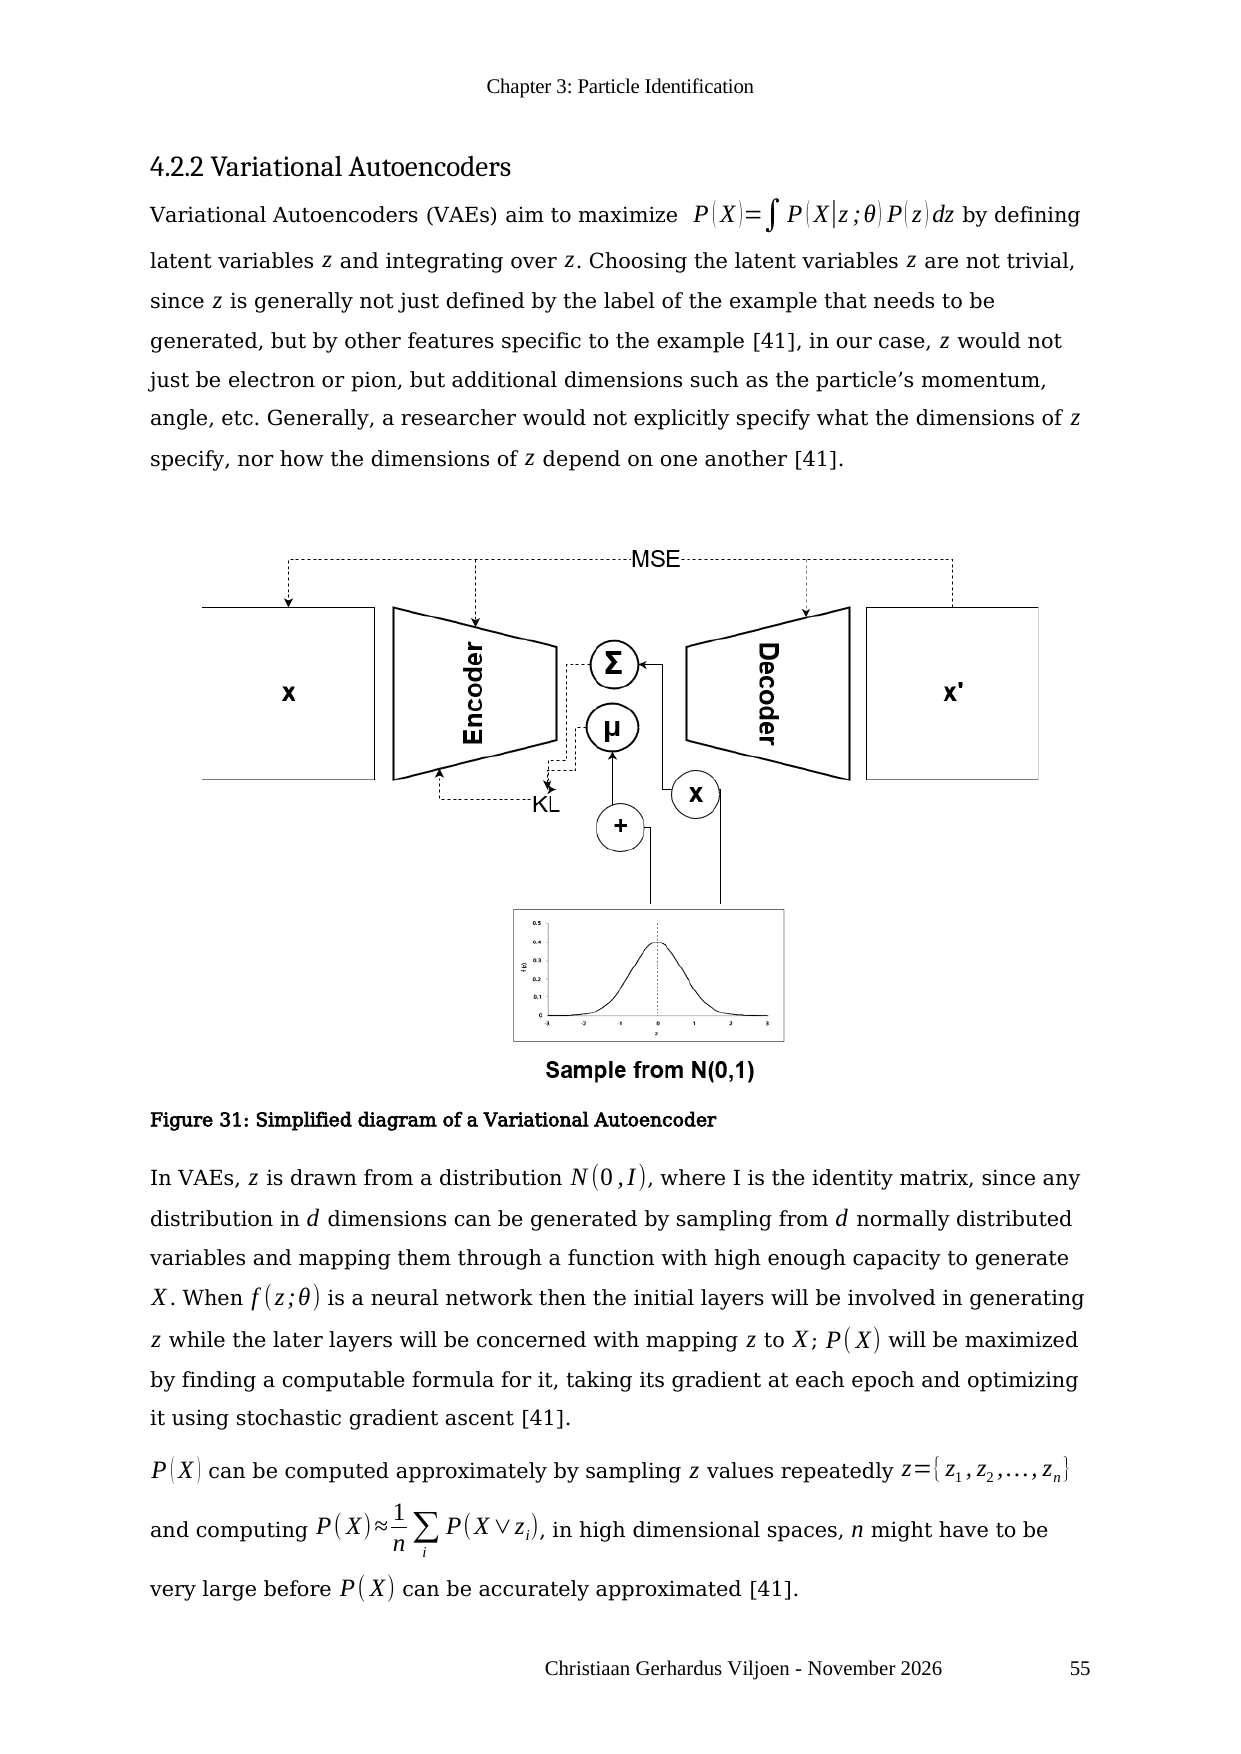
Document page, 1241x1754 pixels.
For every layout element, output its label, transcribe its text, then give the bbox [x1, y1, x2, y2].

picture [202, 546, 1039, 1083]
subtitle Variational Autoencoders [150, 150, 1090, 183]
text can be computed approximately by sampling values repeatedly and computing , in high dimensional spaces, might have to be very large before can be accurately approximated . [150, 1455, 1090, 1603]
text In VAEs, is drawn from a distribution , where I is the identity matrix, since any distribution in dimensions can be generated by sampling from normally distributed variables and mapping them through a function with high enough capacity to generate . When is a neural network then the initial layers will be involved in generating while the later layers will be concerned with mapping to ; will be maximized by finding a computable formula for it, taking its gradient at each epoch and optimizing it using stochastic gradient ascent . [150, 1162, 1090, 1430]
text Variational Autoencoders (VAEs) aim to maximize by defining latent variables and integrating over . Choosing the latent variables are not trivial, since is generally not just defined by the label of the example that needs to be generated, but by other features specific to the example , in our case, would not just be electron or pion, but additional dimensions such as the particle’s momentum, angle, etc. Generally, a researcher would not explicitly specify what the dimensions of specify, nor how the dimensions of depend on one another . [150, 196, 1090, 472]
